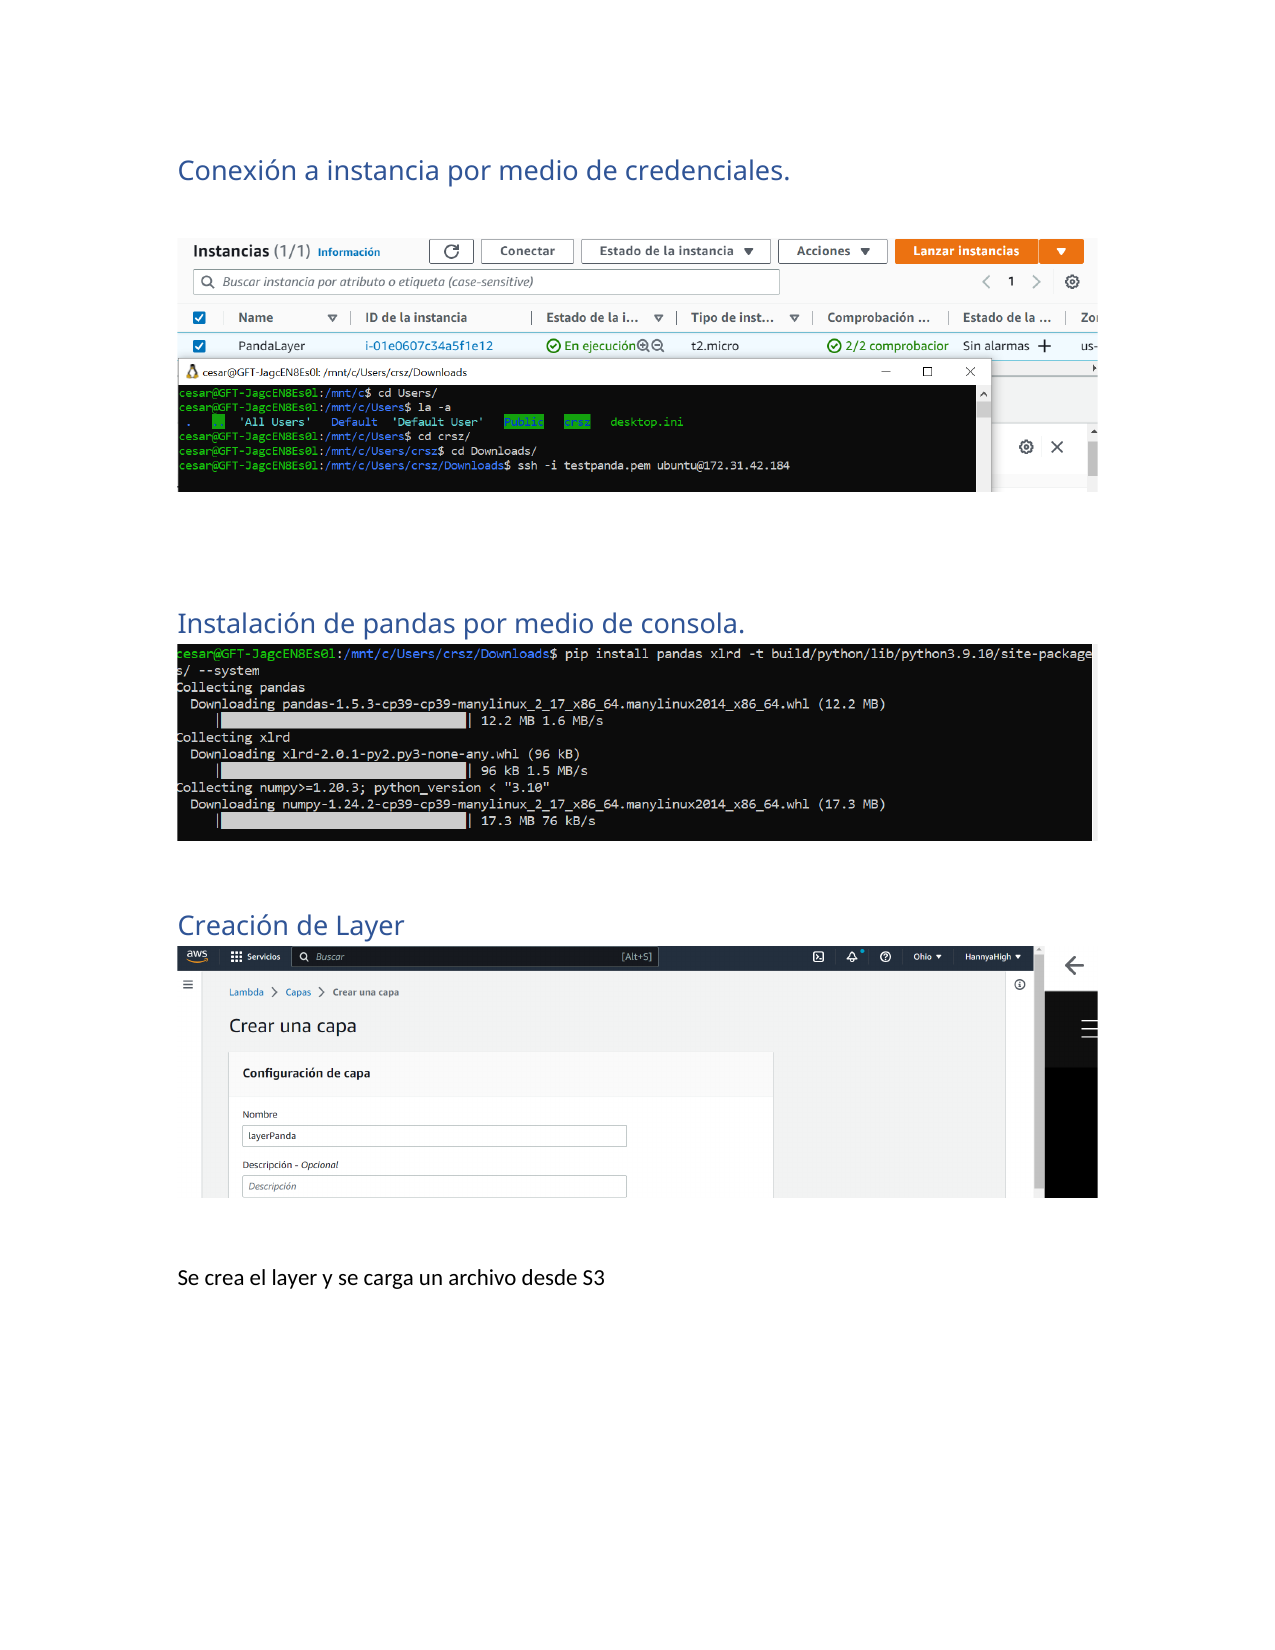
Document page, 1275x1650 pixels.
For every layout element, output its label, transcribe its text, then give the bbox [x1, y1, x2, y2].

subtitle Instalación de pandas por medio de consola. [177, 604, 1098, 641]
picture [177, 238, 1098, 492]
subtitle Conexión a instancia por medio de credenciales. [177, 152, 1098, 189]
text Se crea el layer y se carga un archivo desde S3 [177, 1263, 1098, 1291]
picture [177, 644, 1098, 841]
picture [177, 946, 1098, 1198]
subtitle Creación de Layer [177, 907, 1098, 943]
